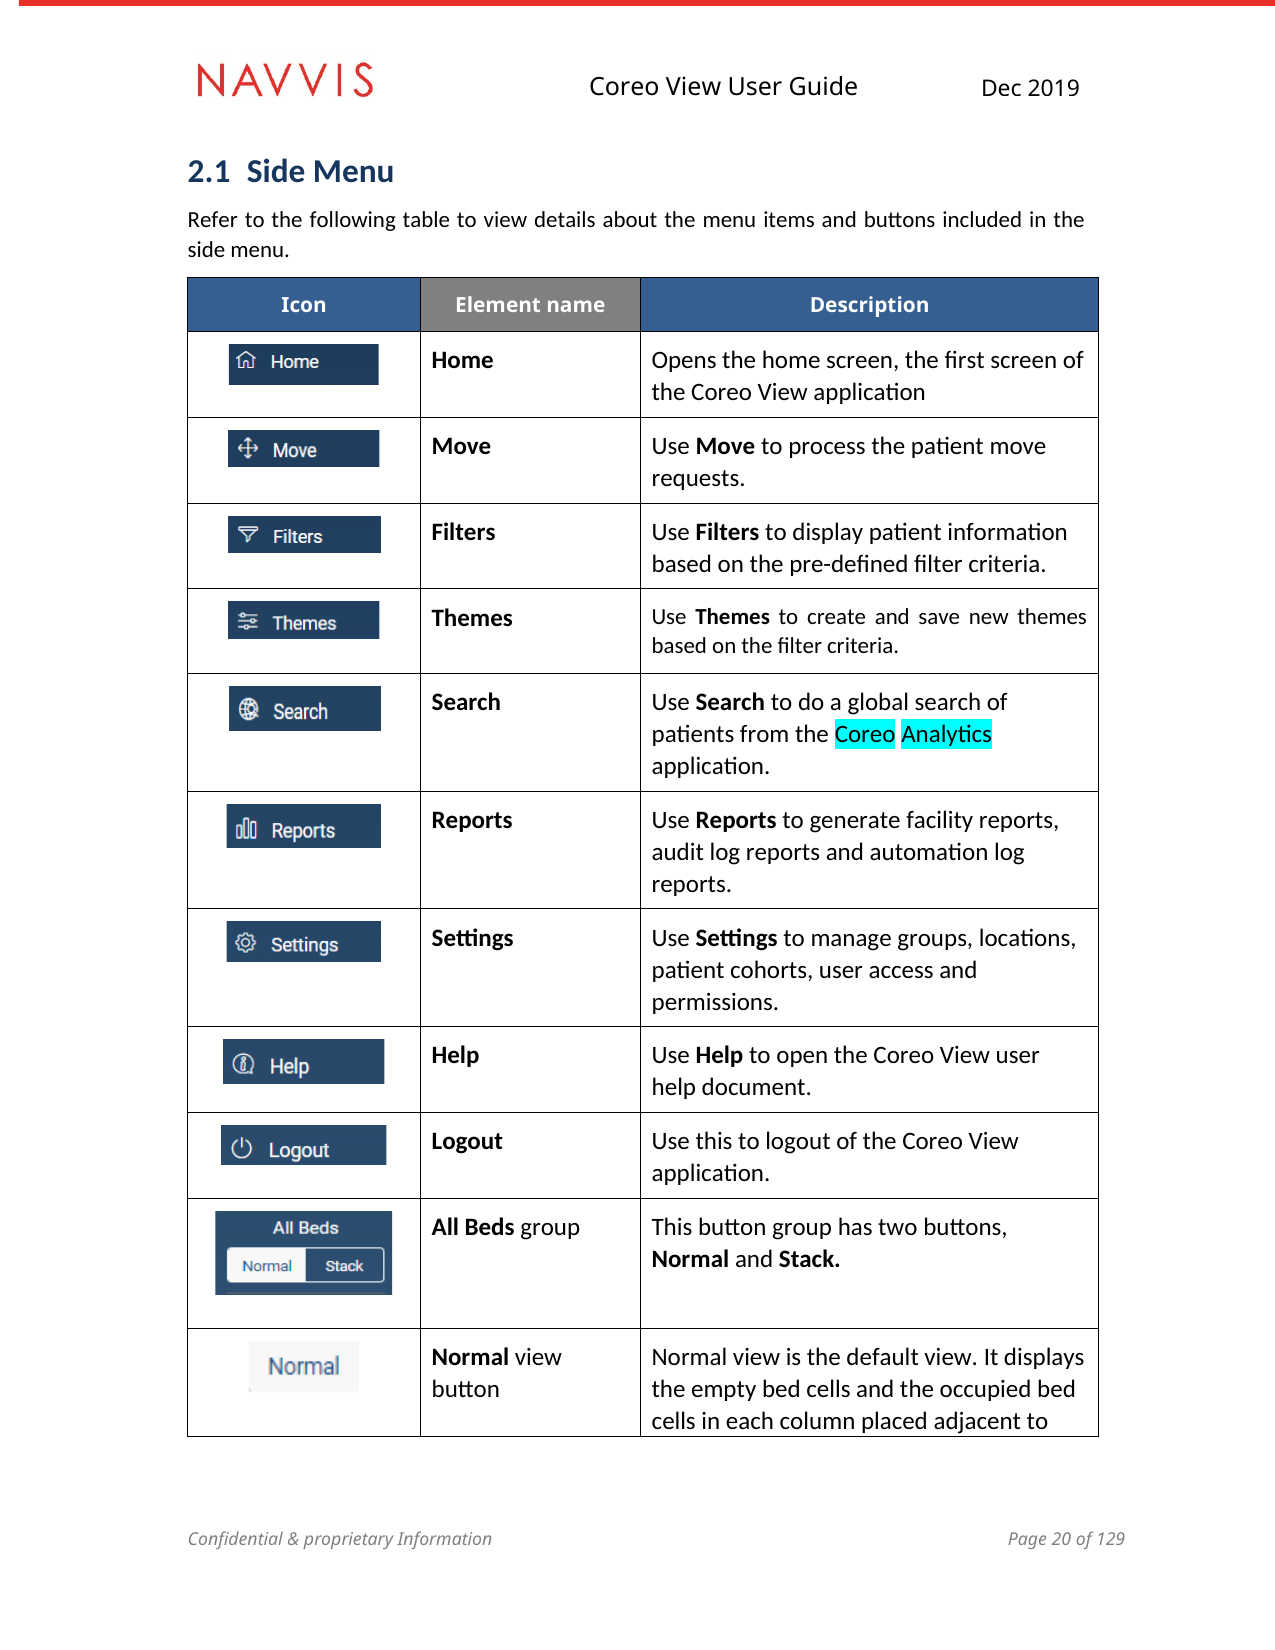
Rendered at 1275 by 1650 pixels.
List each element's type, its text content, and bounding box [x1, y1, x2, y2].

table_cell Use Settings to manage groups, locations, patient cohorts, user access and permissions. [641, 909, 1098, 1026]
picture [226, 686, 381, 731]
table_header Element name [421, 278, 640, 331]
table_cell This button group has two buttons, Normal and Stack. [641, 1199, 1098, 1328]
table_cell Themes [421, 589, 640, 673]
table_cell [641, 1329, 1098, 1436]
table_cell [188, 1113, 420, 1197]
table_cell Reports [421, 792, 640, 908]
table_cell [188, 1329, 420, 1436]
picture [223, 1039, 385, 1084]
table_cell [188, 504, 420, 588]
table_cell Use Reports to generate facility reports, audit log reports and automation log reports. [641, 792, 1098, 908]
table_header Icon [188, 278, 420, 331]
table_cell [188, 674, 420, 791]
table_cell Settings [421, 909, 640, 1026]
picture [215, 1211, 393, 1295]
table_cell Filters [421, 504, 640, 588]
table_cell Use Search to do a global search of patients from the Coreo Analytics application. [641, 674, 1098, 791]
table_cell Use Filters to display patient information based on the pre-defined filter criteria. [641, 504, 1098, 588]
table_cell Use Help to open the Coreo View user help document. [641, 1027, 1098, 1112]
table_cell Help [421, 1027, 640, 1112]
table_cell Search [421, 674, 640, 791]
table_cell Use this to logout of the Coreo View application. [641, 1113, 1098, 1197]
table_cell [188, 1199, 420, 1328]
table_cell [188, 332, 420, 417]
table_cell All Beds group [421, 1199, 640, 1328]
table_cell Home [421, 332, 640, 417]
table_cell Opens the home screen, the first screen of the Coreo View application [641, 332, 1098, 417]
table_cell [188, 418, 420, 502]
picture [228, 601, 380, 639]
picture [221, 1125, 387, 1165]
picture [228, 344, 379, 385]
table_header Description [641, 278, 1098, 331]
picture [248, 1341, 359, 1394]
table_cell Logout [421, 1113, 640, 1197]
subtitle Side Menu [187, 150, 1087, 191]
picture [226, 516, 381, 553]
picture [187, 55, 383, 104]
table_cell Move [421, 418, 640, 502]
picture [226, 921, 381, 962]
picture [226, 804, 381, 848]
table_cell Normal view button [421, 1329, 640, 1436]
table_cell [188, 792, 420, 908]
table_cell Use Themes to create and save new themes based on the filter criteria. [641, 589, 1098, 673]
table_cell Use Move to process the patient move requests. [641, 418, 1098, 502]
picture [228, 430, 380, 467]
table_cell [188, 1027, 420, 1112]
table_cell [188, 909, 420, 1026]
text Refer to the following table to view details about the menu items and buttons included in the side menu. [187, 205, 1087, 263]
table_cell [188, 589, 420, 673]
